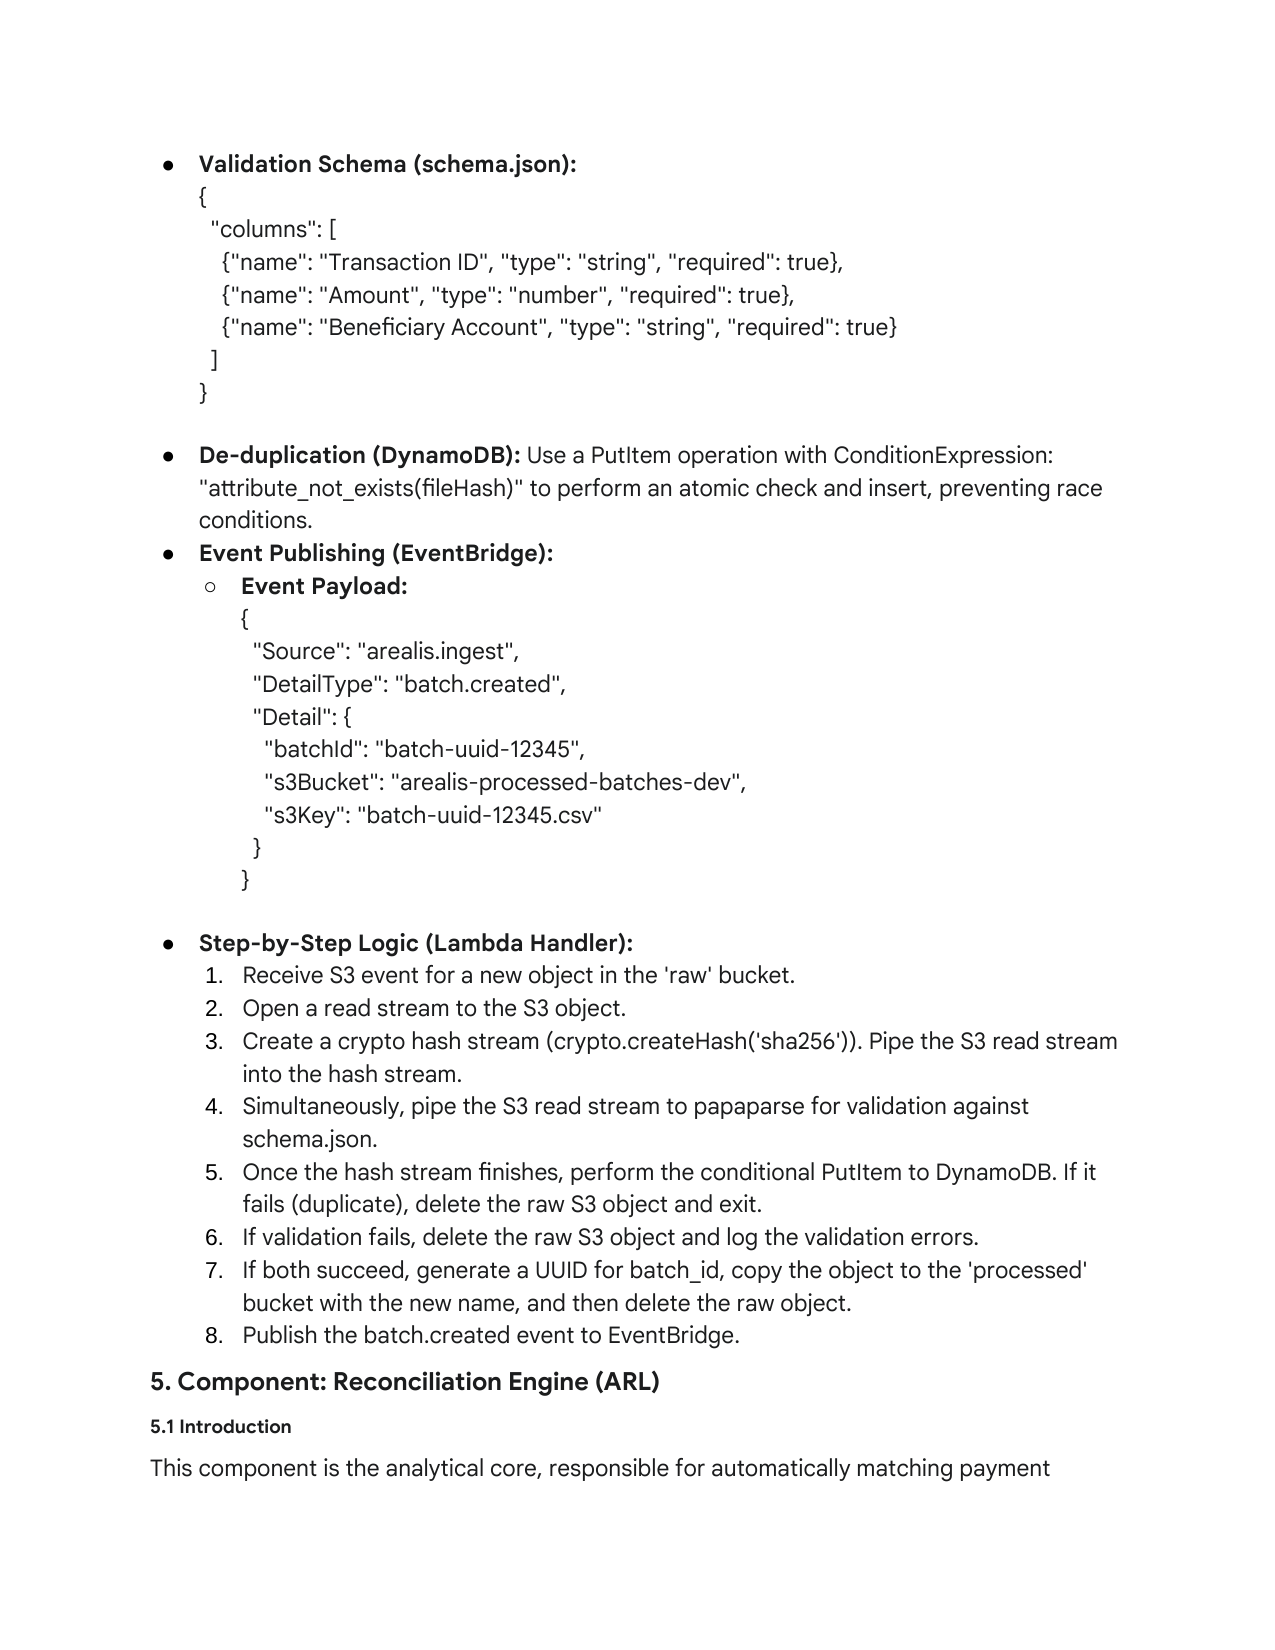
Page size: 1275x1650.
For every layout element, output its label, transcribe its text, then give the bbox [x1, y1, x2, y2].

list Event Publishing (EventBridge): [161, 539, 1125, 568]
list Once the hash stream finishes, perform the conditional PutItem to DynamoDB. If it fails (duplicate), delete the raw S3 object and exit. [205, 1158, 1125, 1219]
list Event Payload: { "Source": "arealis.ingest", "DetailType": "batch.created", "Detail": { "batchId": "batch-uuid-12345", "s3Bucket": "arealis-processed-batches-dev", "s3Key": "batch-uuid-12345.csv" } } [203, 572, 1125, 925]
list Create a crypto hash stream (crypto.createHash('sha256')). Pipe the S3 read stream into the hash stream. [205, 1027, 1125, 1088]
list De-duplication (DynamoDB): Use a PutItem operation with ConditionExpression: "attribute_not_exists(fileHash)" to perform an atomic check and insert, preventing race conditions. [161, 441, 1125, 536]
subtitle 5.1 Introduction [150, 1415, 1125, 1438]
list If validation fails, delete the raw S3 object and log the validation errors. [205, 1223, 1125, 1252]
list Open a read stream to the S3 object. [205, 994, 1125, 1023]
list Publish the batch.created event to EventBridge. [205, 1321, 1125, 1350]
subtitle 5. Component: Reconciliation Engine (ARL) [150, 1367, 1125, 1398]
list Step-by-Step Logic (Lambda Handler): [161, 929, 1125, 958]
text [150, 1454, 1125, 1483]
list If both succeed, generate a UUID for batch_id, copy the object to the 'processed' bucket with the new name, and then delete the raw object. [205, 1256, 1125, 1317]
list Receive S3 event for a new object in the 'raw' bucket. [205, 962, 1125, 990]
list Validation Schema (schema.json): { "columns": [ {"name": "Transaction ID", "type": "string", "required": true}, {"name": "Amount", "type": "number", "required": true}, {"name": "Beneficiary Account", "type": "string", "required": true} ] } [161, 150, 1125, 438]
list Simultaneously, pipe the S3 read stream to papaparse for validation against schema.json. [205, 1092, 1125, 1154]
